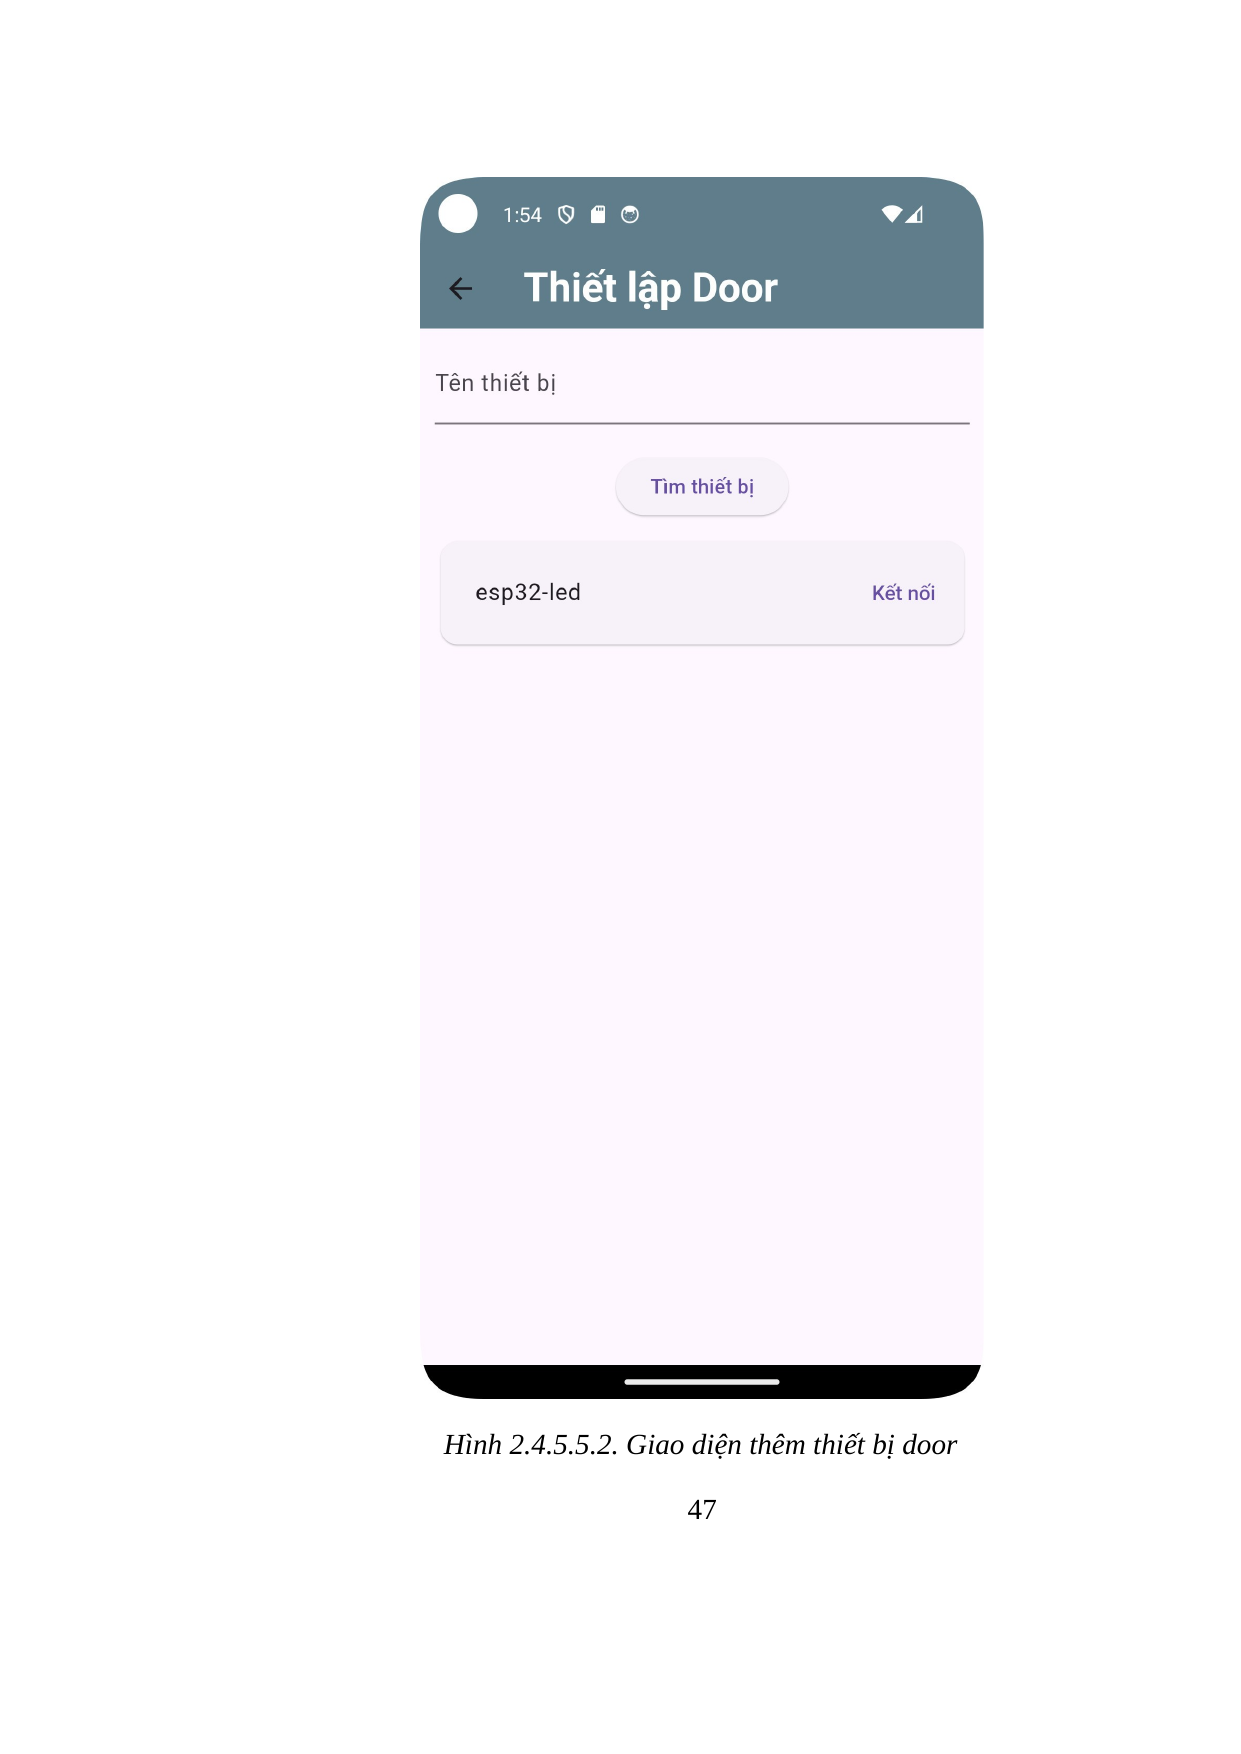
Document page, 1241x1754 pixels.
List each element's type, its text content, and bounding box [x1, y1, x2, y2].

picture [420, 177, 984, 1399]
text Hình 2.4.5.5.2. Giao diện thêm thiết bị door [207, 1427, 1122, 1461]
